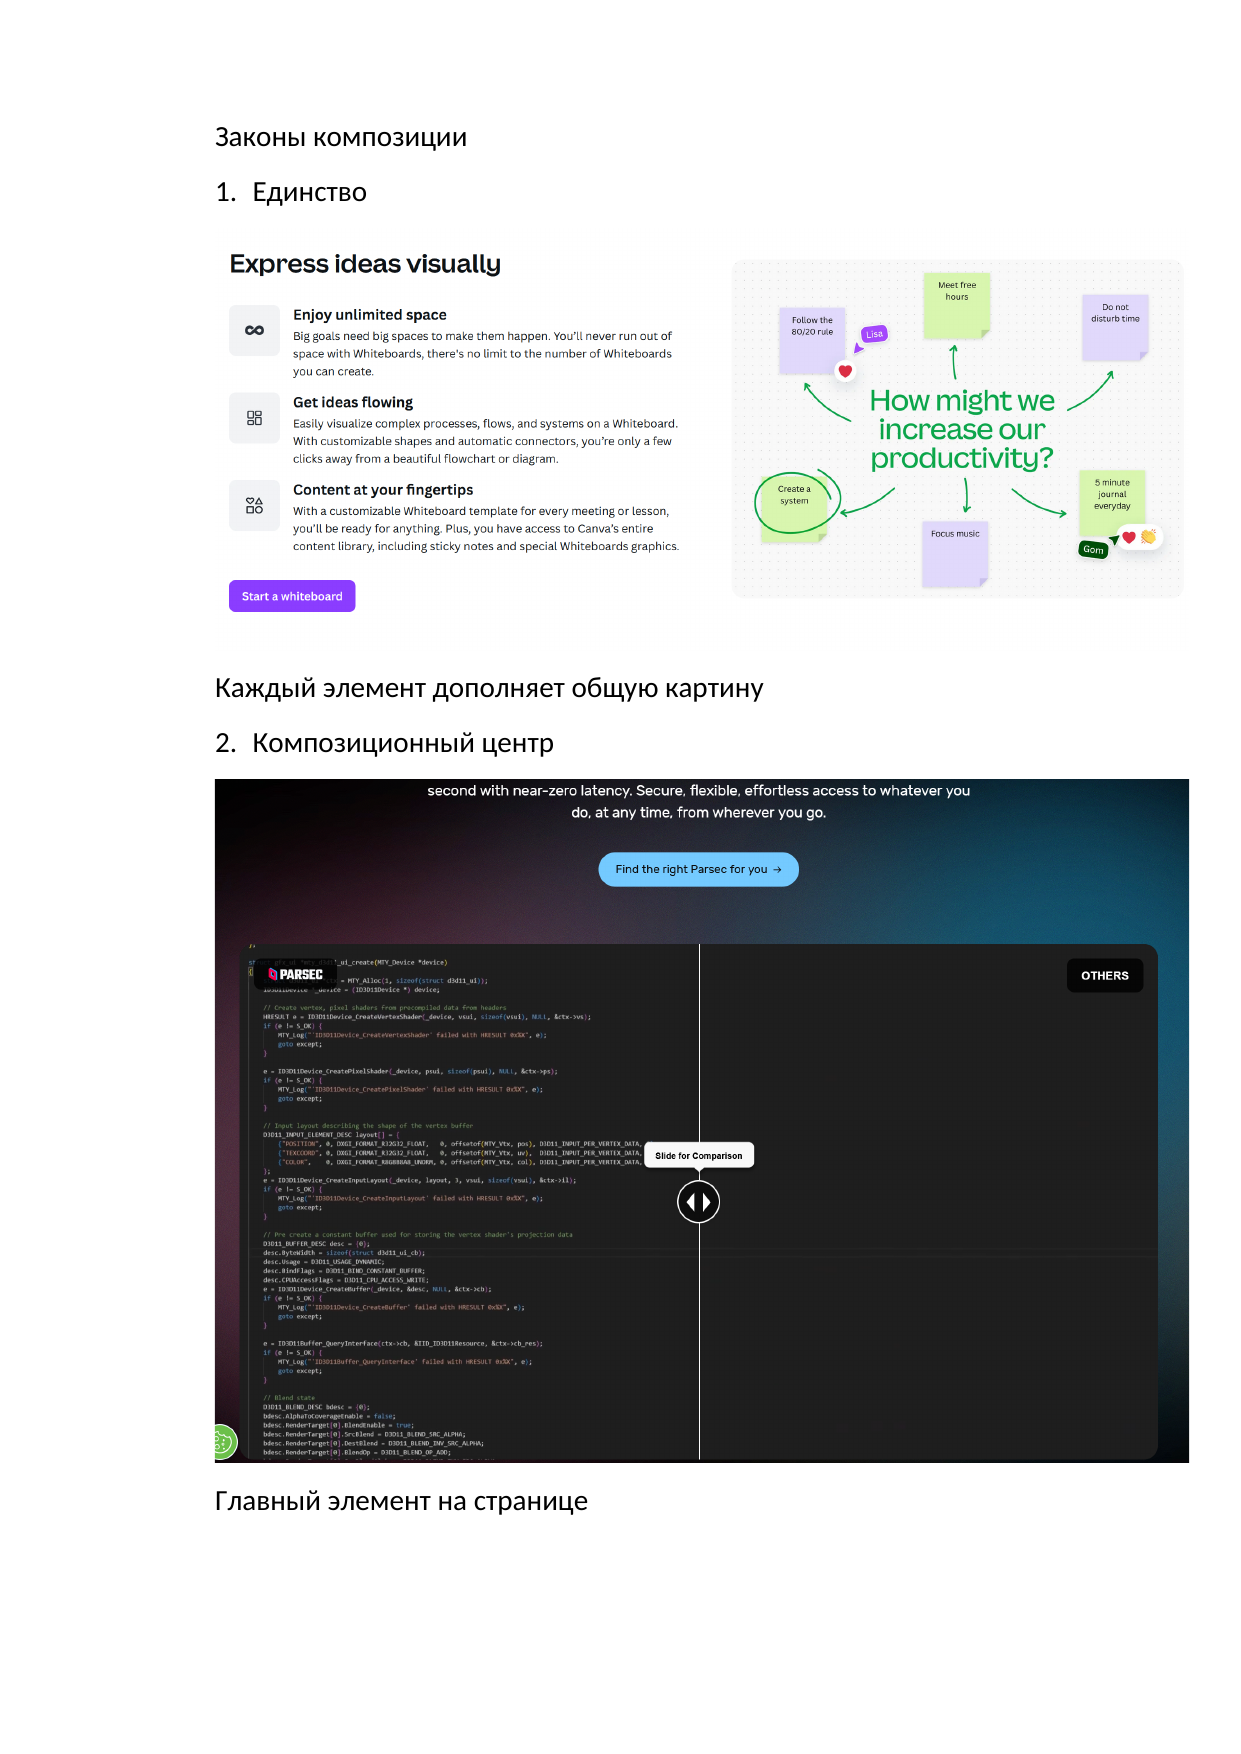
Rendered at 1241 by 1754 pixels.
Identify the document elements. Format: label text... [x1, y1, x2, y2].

picture [214, 779, 1190, 1463]
list Композиционный центр [215, 724, 1152, 760]
picture [214, 228, 1190, 651]
text Главный элемент на странице [215, 1482, 1152, 1517]
text Законы композиции [215, 118, 1152, 154]
text Каждый элемент дополняет общую картину [215, 669, 1152, 704]
list Единство [215, 173, 1152, 209]
